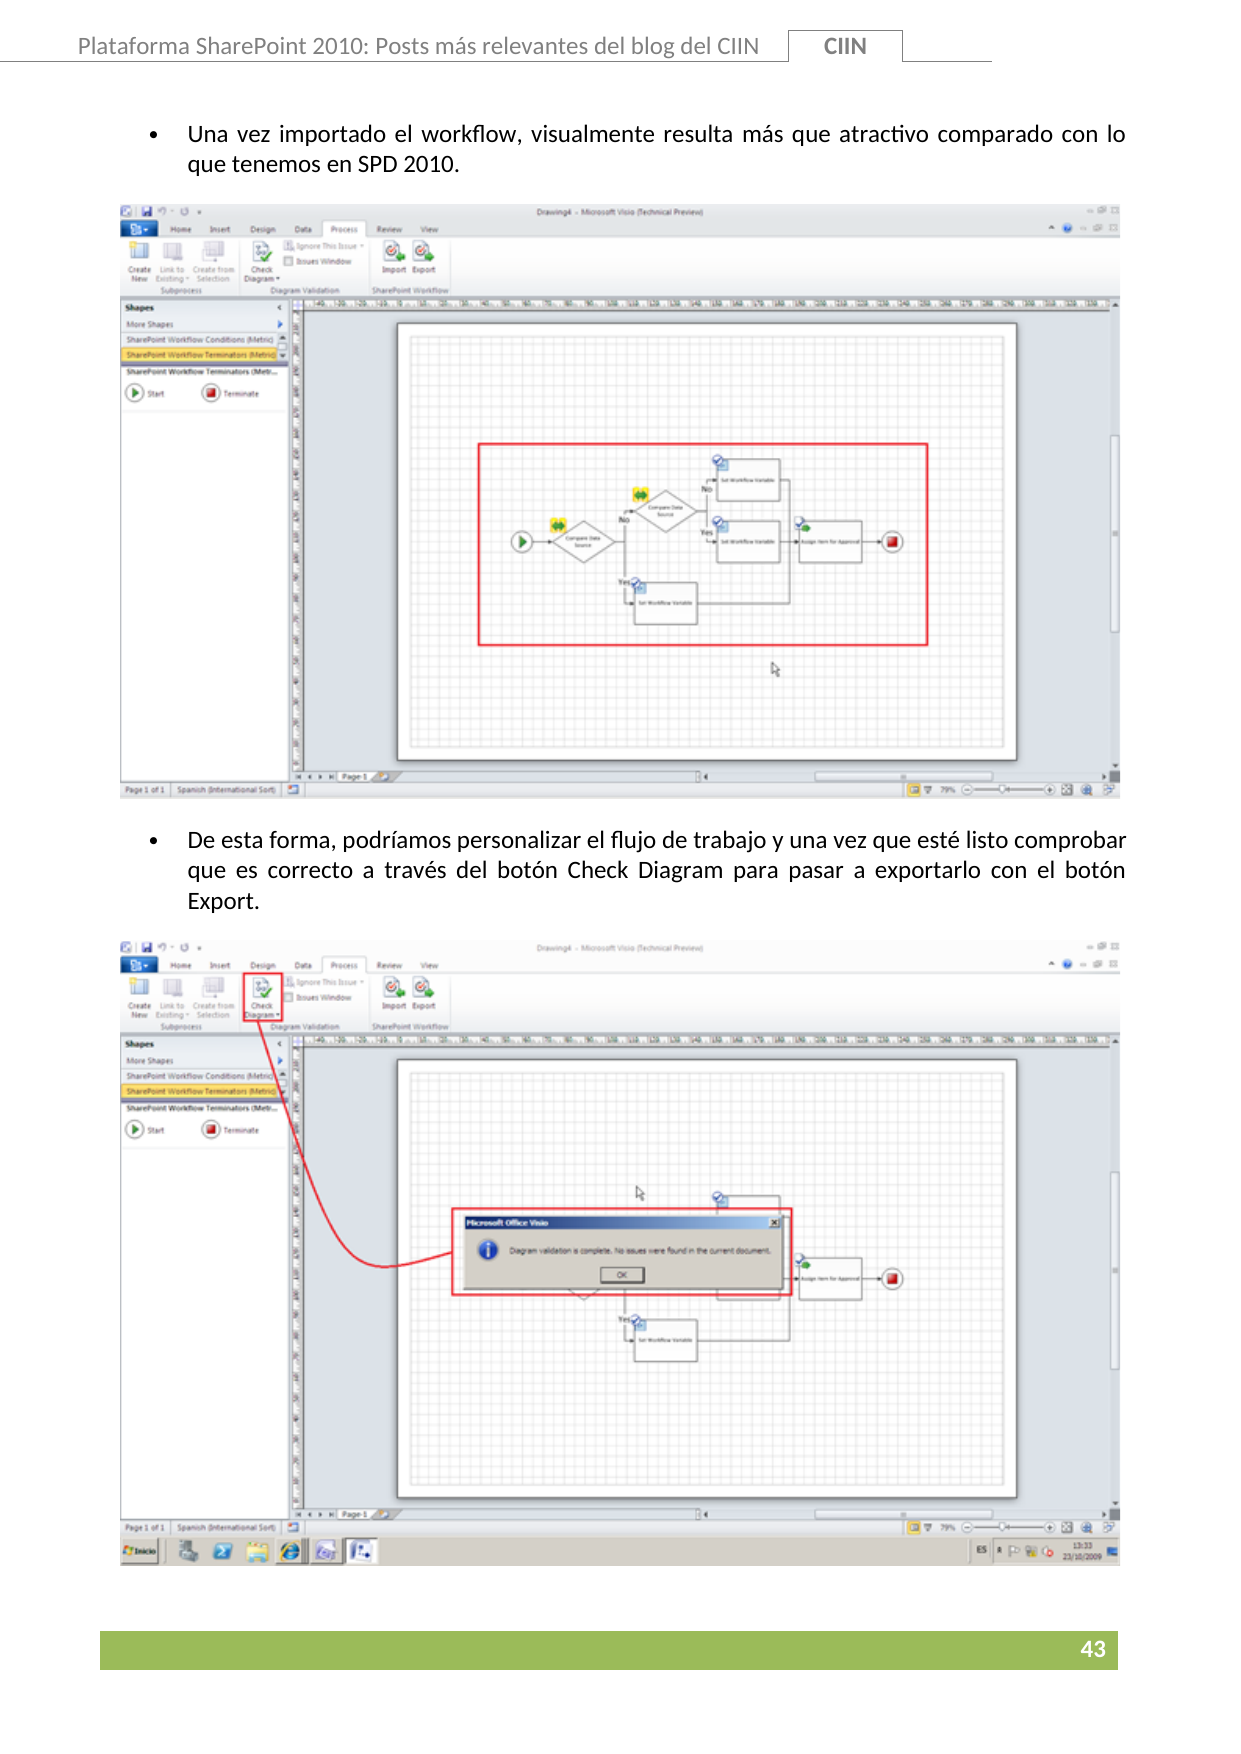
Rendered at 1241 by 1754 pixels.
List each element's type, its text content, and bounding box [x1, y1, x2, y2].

picture [120, 940, 1121, 1566]
list De esta forma, podríamos personalizar el flujo de trabajo y una vez que esté listo comprobar que es correcto a través del botón Check Diagram para pasar a exportarlo con el botón Export. [150, 824, 1128, 915]
list Una vez importado el workflow, visualmente resulta más que atractivo comparado con lo que tenemos en SPD 2010. [150, 118, 1128, 179]
picture [120, 204, 1121, 799]
